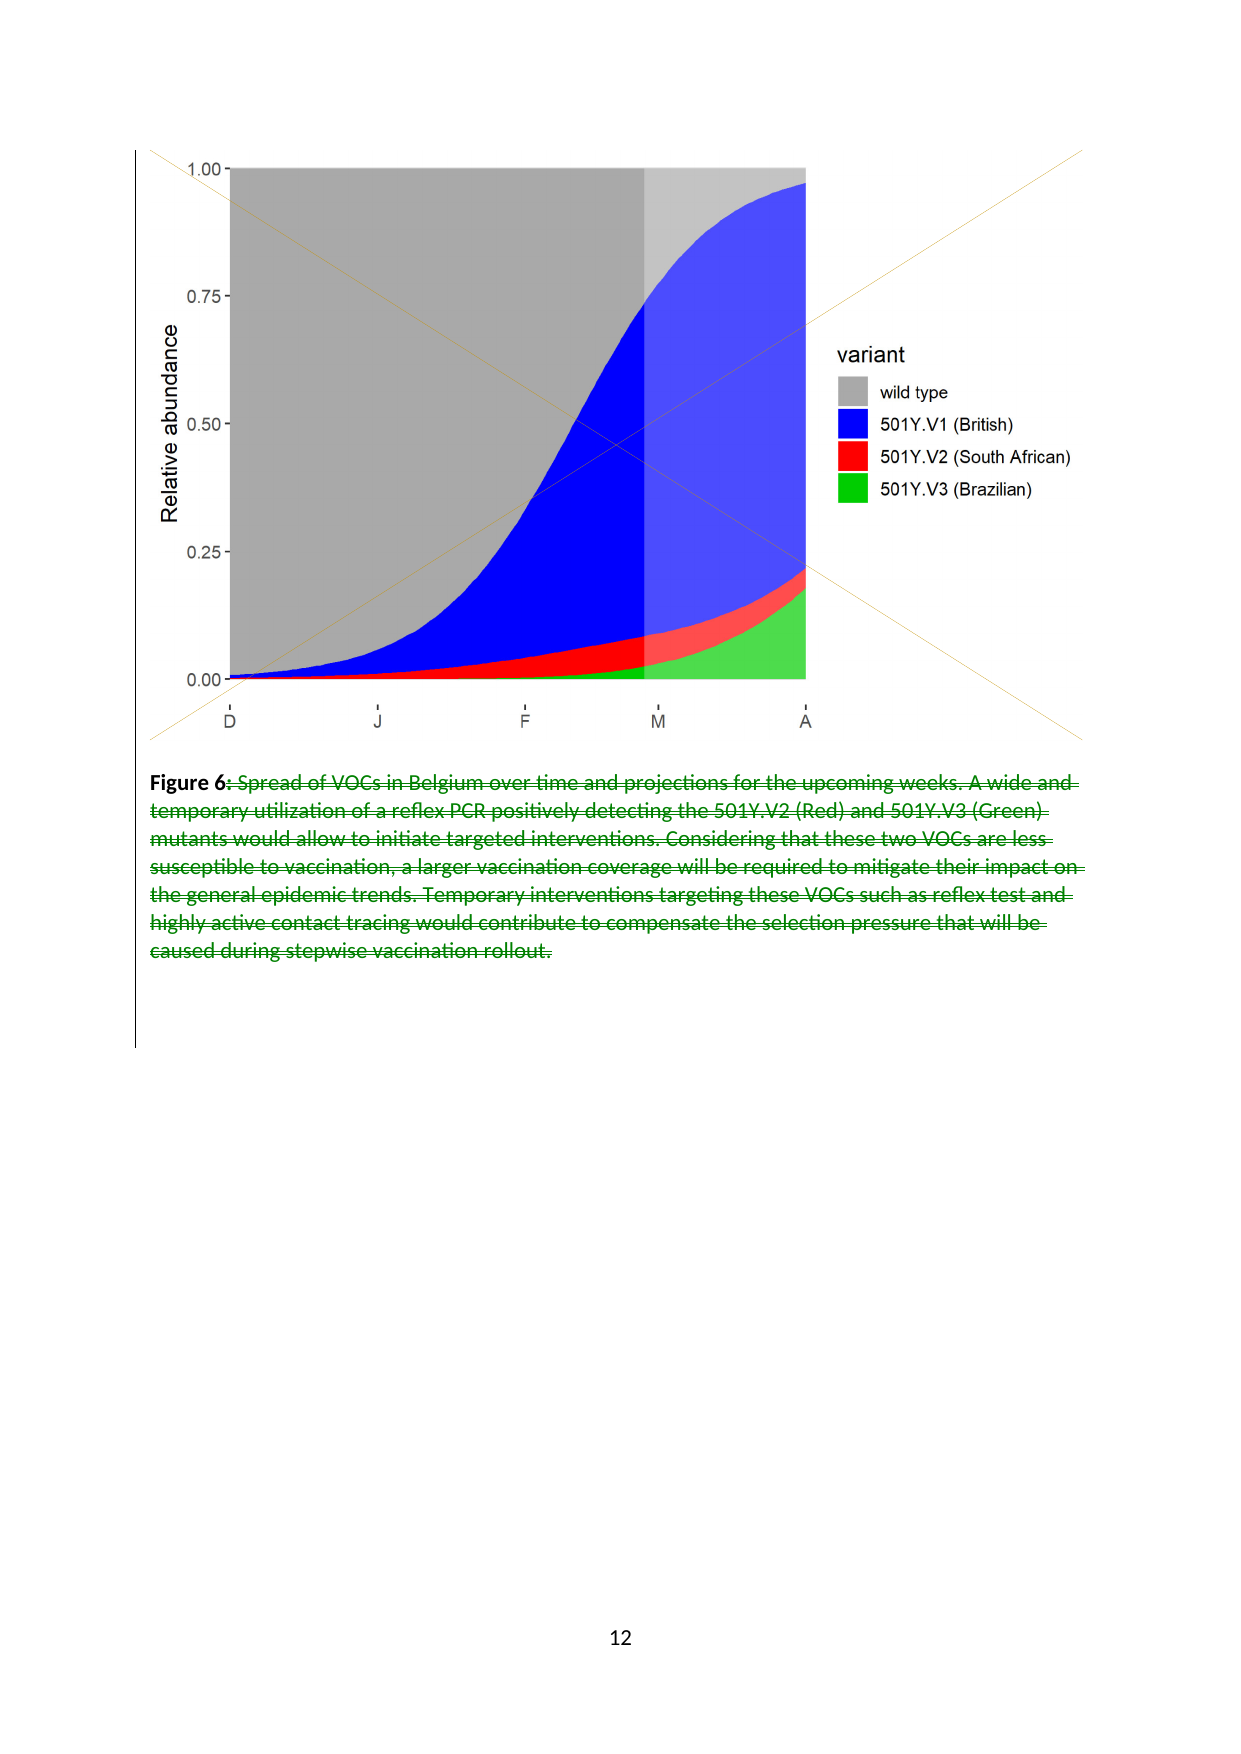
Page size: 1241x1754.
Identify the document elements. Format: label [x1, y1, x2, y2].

picture [150, 151, 614, 739]
picture [618, 151, 1083, 739]
picture [151, 446, 1082, 741]
picture [152, 150, 1080, 444]
